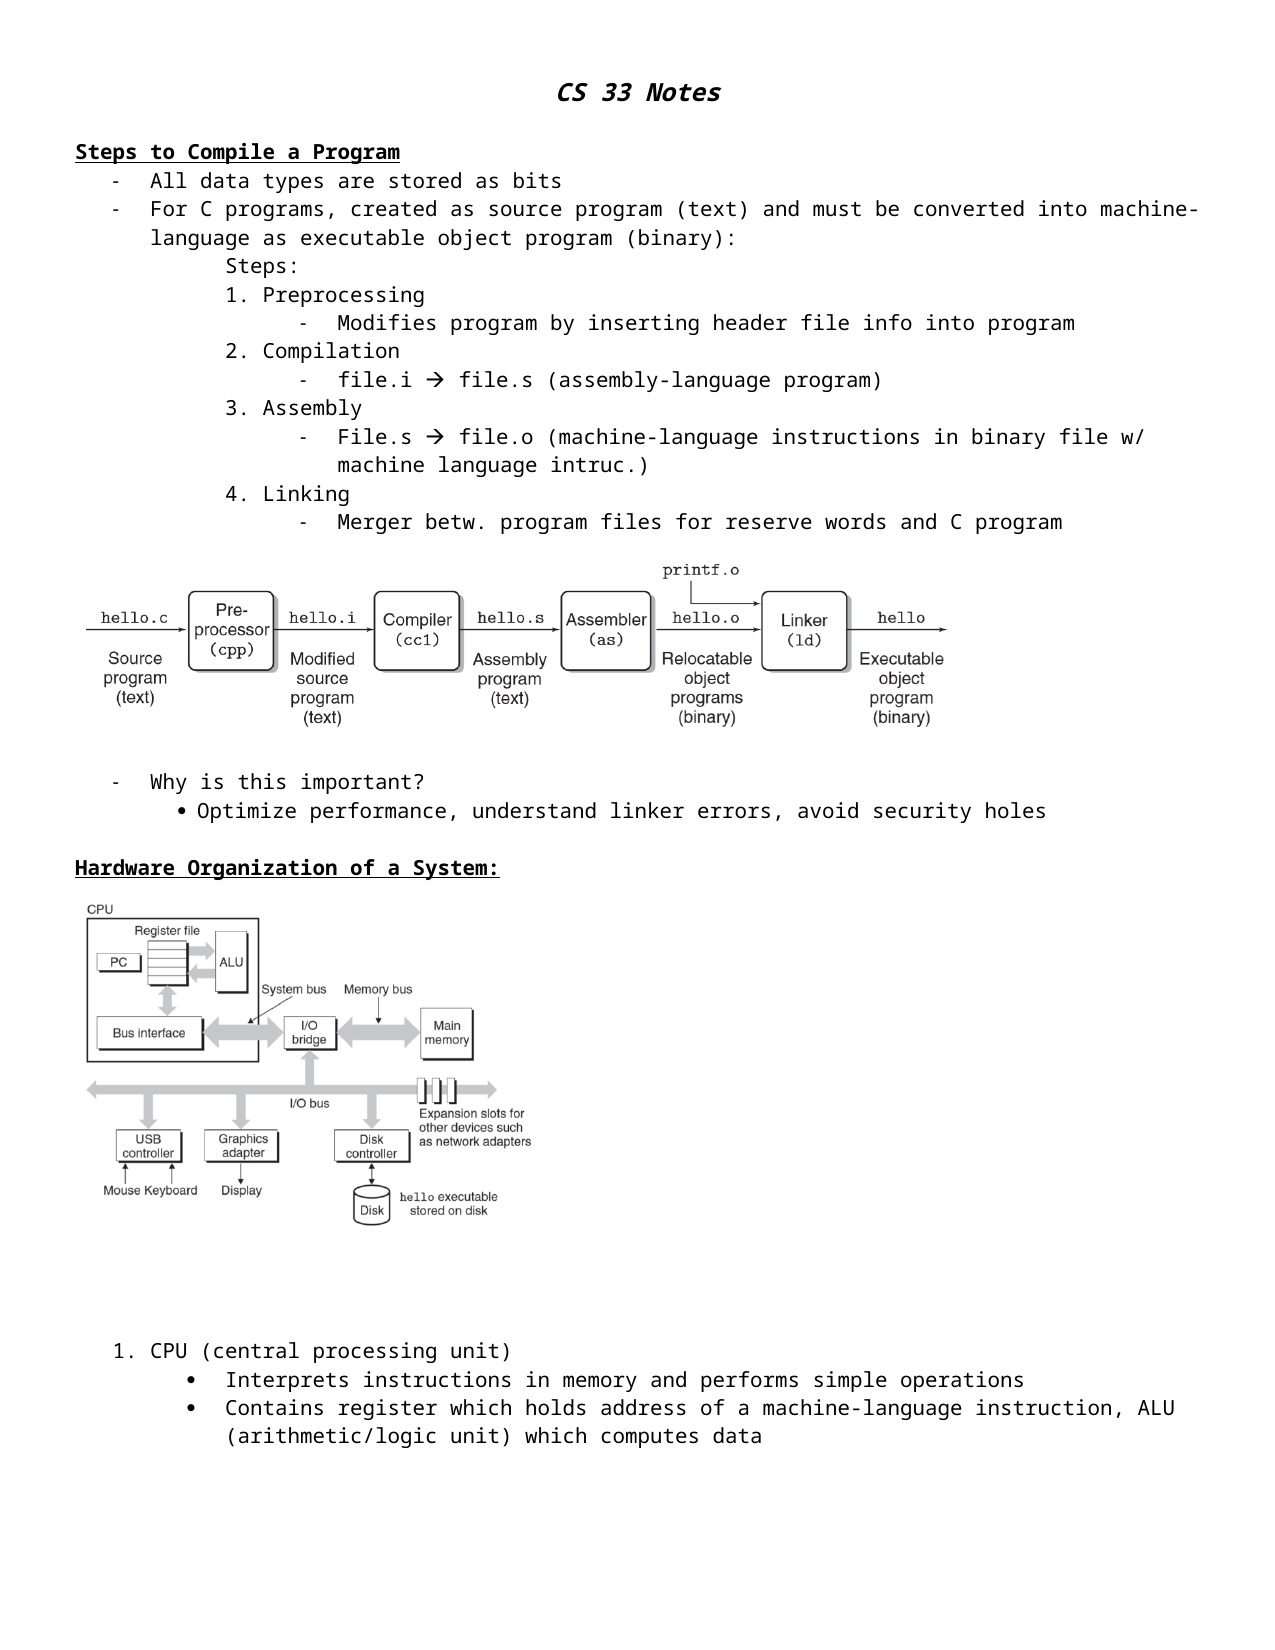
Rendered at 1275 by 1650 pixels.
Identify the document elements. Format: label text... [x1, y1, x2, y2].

list CPU (central processing unit) [112, 1336, 1200, 1365]
list Merger betw. program files for reserve words and C program [300, 507, 1200, 536]
list Why is this important? [112, 767, 1200, 796]
picture [75, 897, 555, 1234]
text Steps: [225, 251, 1200, 280]
list file.i file.s (assembly-language program) [300, 365, 1200, 393]
list For C programs, created as source program (text) and must be converted into machine-language as executable object program (binary): [112, 194, 1200, 251]
list File.s file.o (machine-language instructions in binary file w/ machine language intruc.) [300, 422, 1200, 479]
text Steps to Compile a Program [75, 137, 1200, 166]
list All data types are stored as bits [112, 166, 1200, 194]
list Modifies program by inserting header file info into program [300, 308, 1200, 337]
text Hardware Organization of a System: [75, 853, 1200, 881]
picture [75, 564, 973, 739]
list Linking [225, 479, 1200, 507]
text CS 33 Notes [75, 75, 1200, 109]
list Compilation [225, 337, 1200, 365]
list Assembly [225, 393, 1200, 422]
list Contains register which holds address of a machine-language instruction, ALU (arithmetic/logic unit) which computes data [187, 1393, 1200, 1450]
list Optimize performance, understand linker errors, avoid security holes [178, 796, 1200, 824]
list Preprocessing [225, 280, 1200, 308]
list Interprets instructions in memory and performs simple operations [187, 1365, 1200, 1393]
